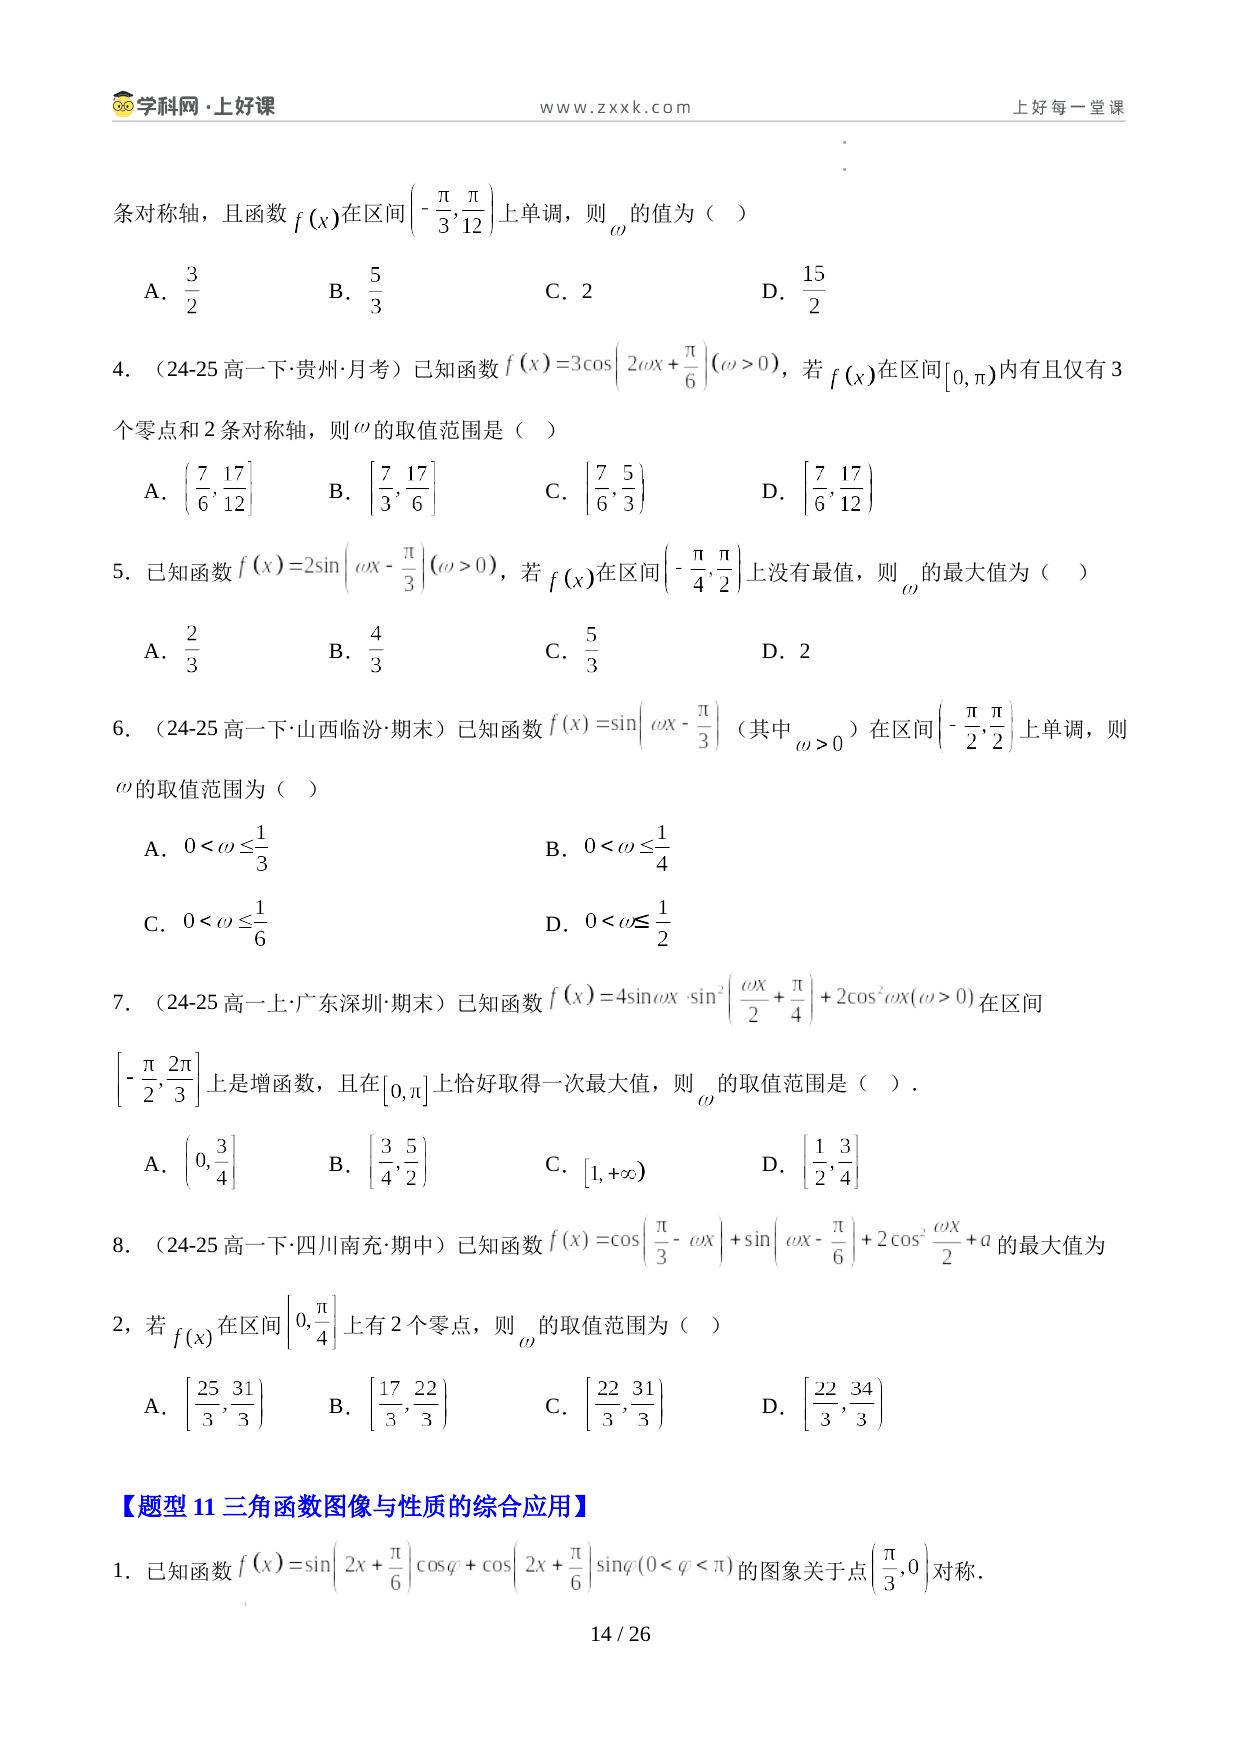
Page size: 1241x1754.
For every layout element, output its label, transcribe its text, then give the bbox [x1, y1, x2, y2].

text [112, 179, 1128, 246]
text A． B． [143, 817, 1128, 879]
text 7．（24-25高一上·广东深圳·期末）已知函数在区间上是增函数，且在上恰好取得一次最大值，则的取值范围是（ ）． [112, 968, 1128, 1116]
text 8．（24-25高一下·四川南充·期中）已知函数的最大值为2，若在区间上有2个零点，则的取值范围为（ ） [112, 1211, 1128, 1358]
text A． B． C．2 D． [143, 260, 1128, 322]
text 4．（24-25高一下·贵州·月考）已知函数，若在区间内有且仅有3个零点和2条对称轴，则的取值范围是（ ） [112, 335, 1128, 443]
picture [112, 90, 1128, 122]
text A． B． C． D．2 [143, 619, 1128, 681]
text 【题型11 三角函数图像与性质的综合应用】 [112, 1490, 1128, 1520]
text C． D． [143, 893, 1128, 954]
text A． B． C． D． [143, 1372, 1128, 1439]
text 6．（24-25高一下·山西临汾·期末）已知函数（其中）在区间上单调，则的取值范围为（ ） [112, 694, 1128, 803]
text 1．已知函数的图象关于点对称． [112, 1536, 1128, 1604]
text A． B． C． D． [143, 457, 1128, 524]
text A． B． C． D． [143, 1130, 1128, 1197]
text 5．已知函数，若在区间上没有最值，则的最大值为（ ） [112, 537, 1128, 605]
